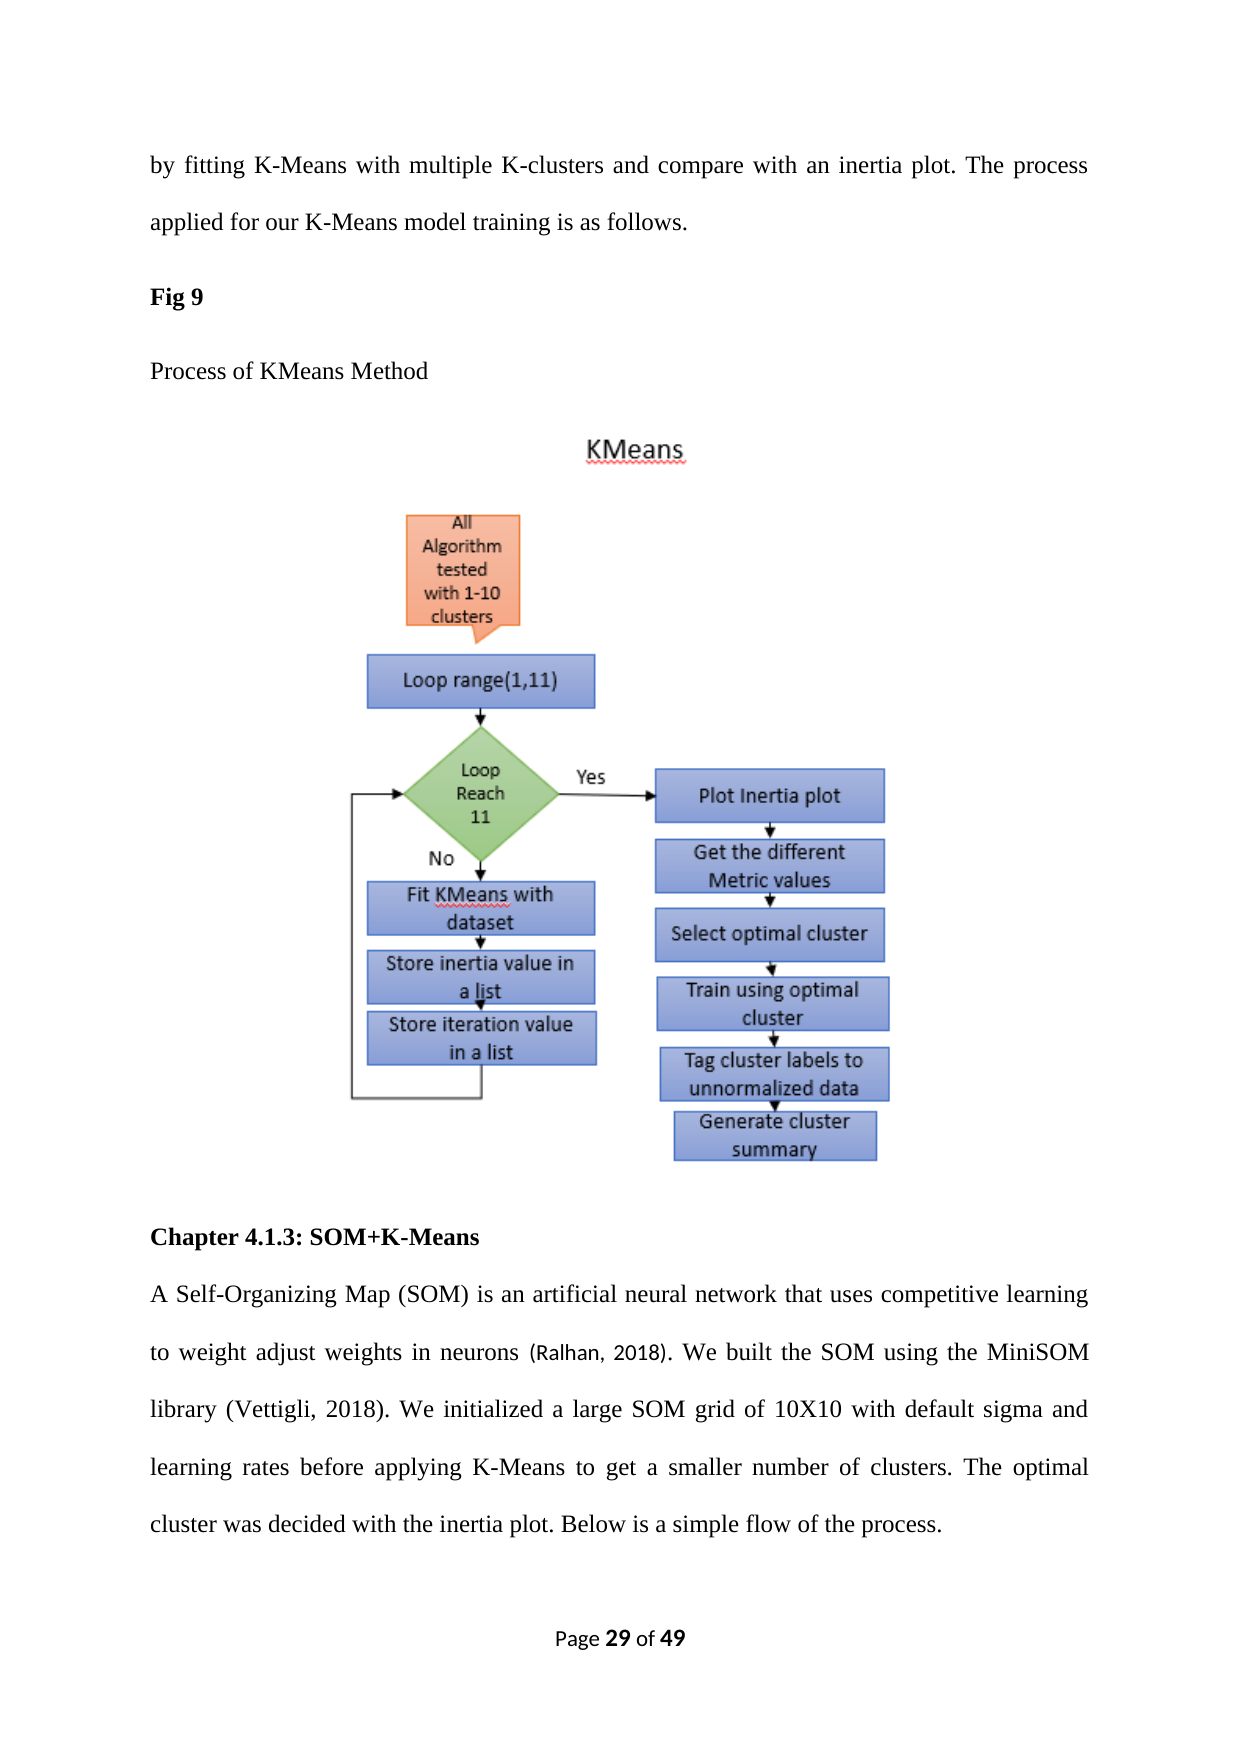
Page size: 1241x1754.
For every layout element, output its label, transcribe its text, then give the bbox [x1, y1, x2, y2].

subtitle Chapter 4.1.3: SOM+K-Means [150, 1222, 1090, 1250]
text Fig 9 [150, 282, 1090, 310]
text A Self-Organizing Map (SOM) is an artificial neural network that uses competitive learning to weight adjust weights in neurons (Ralhan, 2018). We built the SOM using the MiniSOM library (Vettigli, 2018). We initialized a large SOM grid of 10X10 with default sigma and learning rates before applying K-Means to get a smaller number of clusters. The optimal cluster was decided with the inertia plot. Below is a simple flow of the process. [150, 1279, 1090, 1538]
text Process of KMeans Method [150, 356, 1090, 384]
picture [339, 430, 901, 1177]
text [150, 150, 1090, 236]
